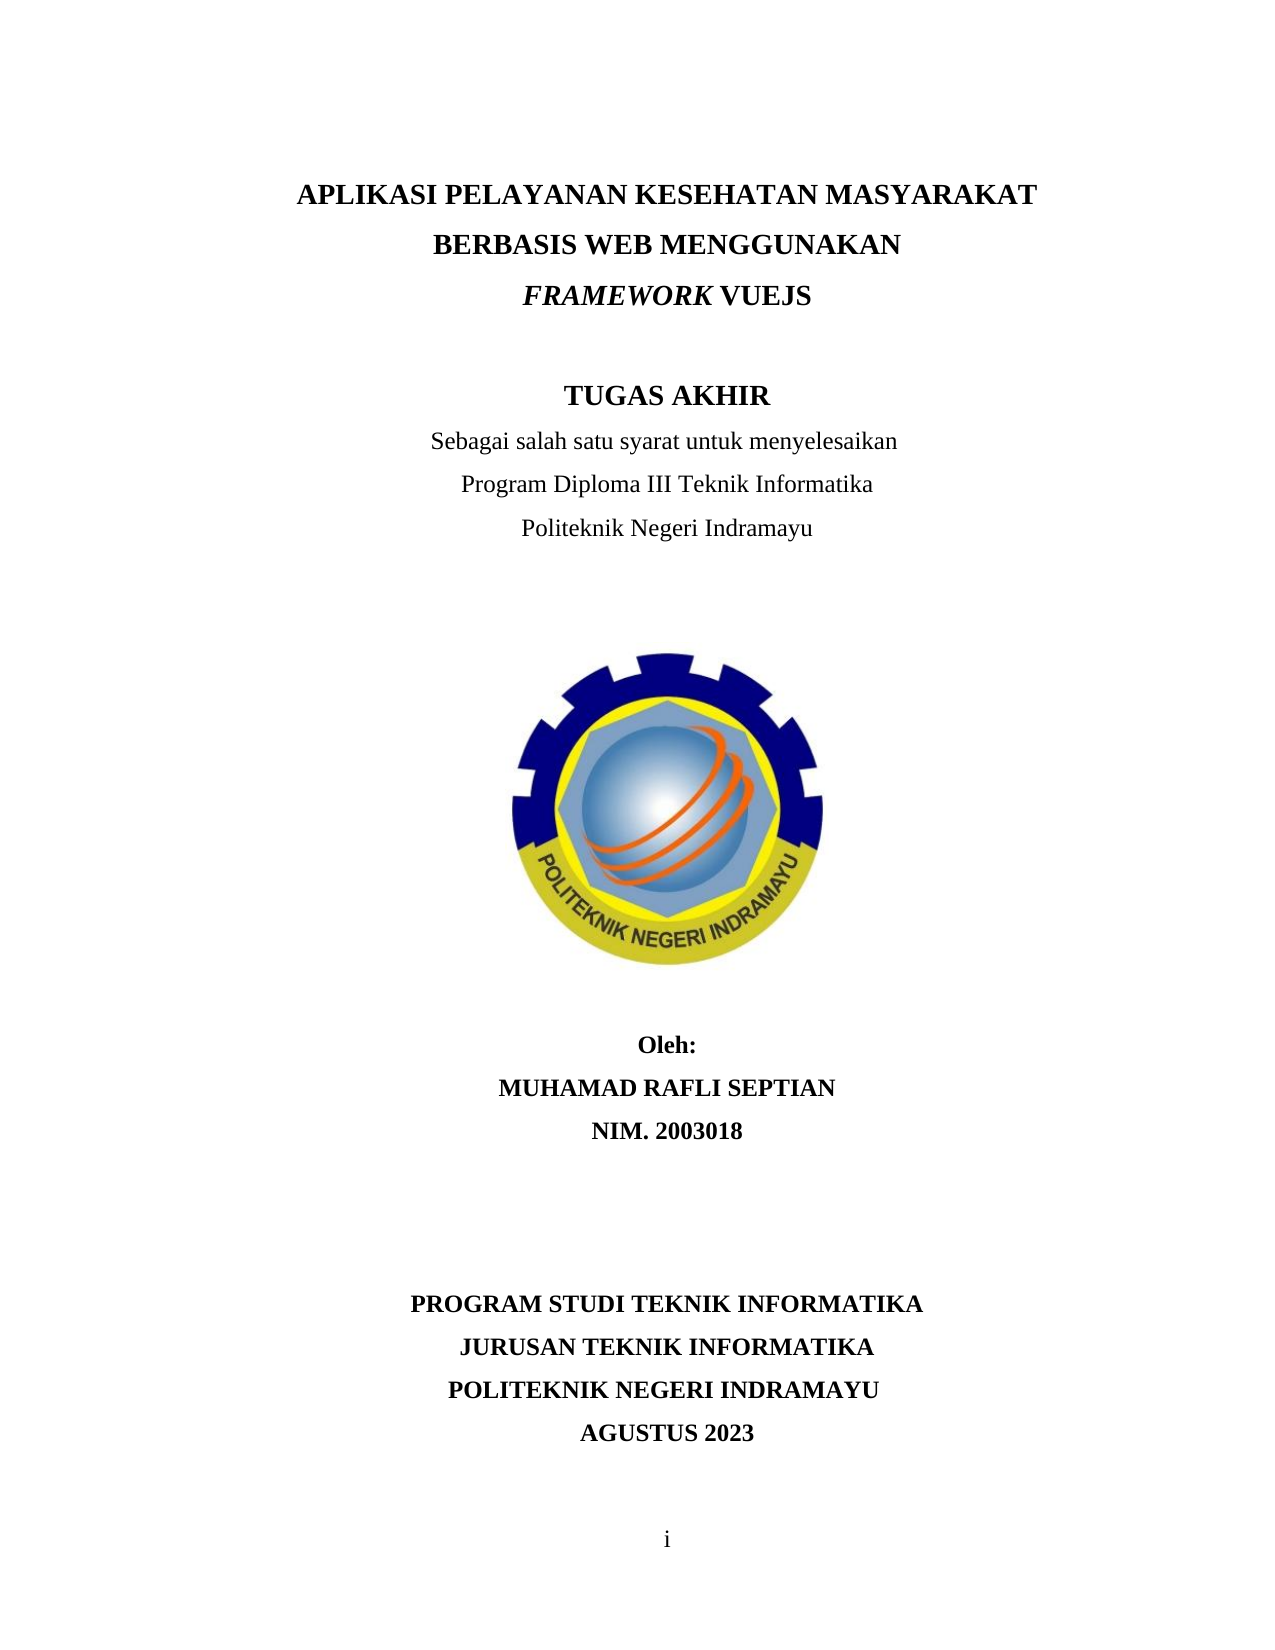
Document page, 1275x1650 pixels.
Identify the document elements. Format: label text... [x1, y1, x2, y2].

text FRAMEWORK VUEJS [236, 278, 1098, 311]
text APLIKASI PELAYANAN KESEHATAN MASYARAKAT BERBASIS WEB MENGGUNAKAN [236, 177, 1098, 261]
picture [505, 642, 829, 973]
text TUGAS AKHIR Sebagai salah satu syarat untuk menyelesaikan Program Diploma III Teknik Informatika Politeknik Negeri Indramayu Oleh: MUHAMAD RAFLI SEPTIAN NIM. 2003018 PROGRAM STUDI TEKNIK INFORMATIKA JURUSAN TEKNIK INFORMATIKA POLITEKNIK NEGERI INDRAMAYU AGUSTUS 2023 [236, 378, 1098, 1447]
